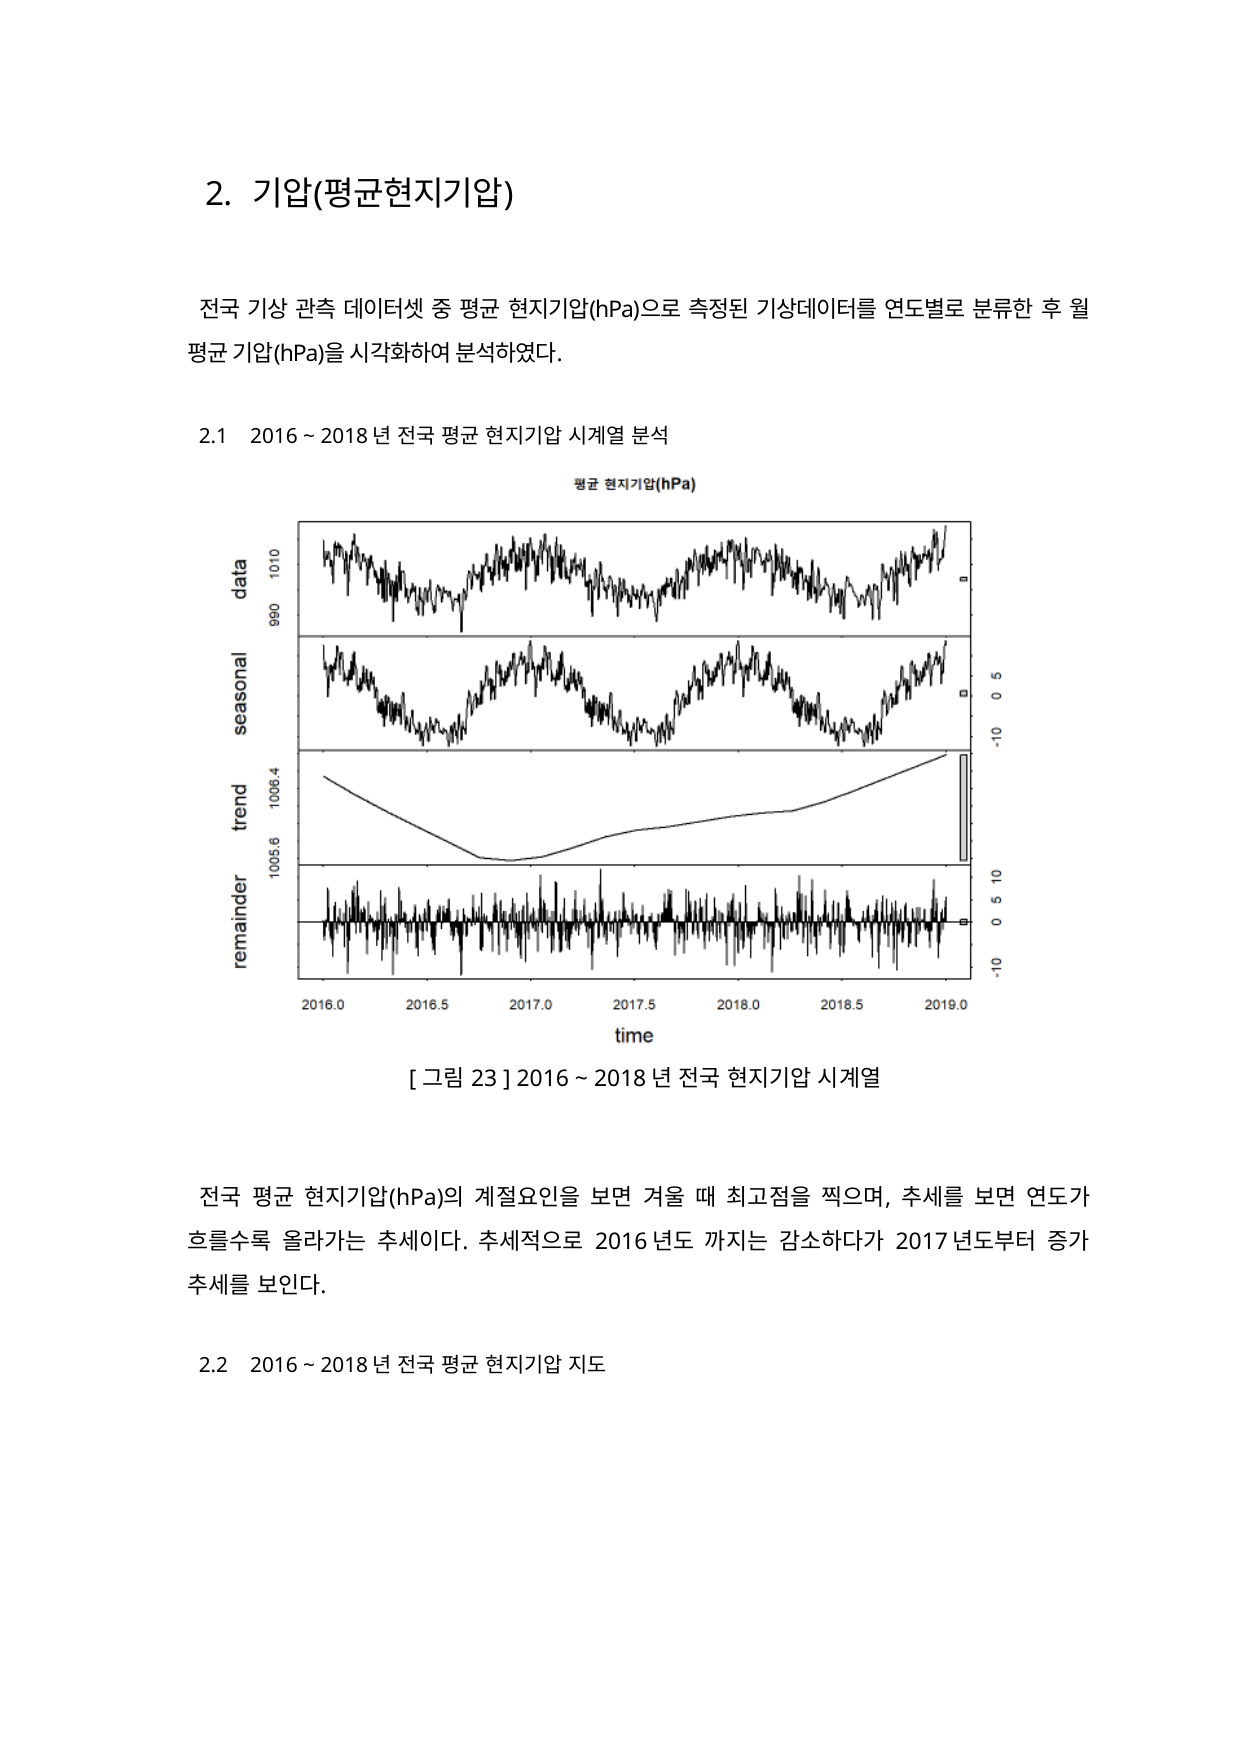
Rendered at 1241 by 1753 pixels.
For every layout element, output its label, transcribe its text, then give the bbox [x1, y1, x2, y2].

list 2016 ~ 2018년 전국 평균 현지기압 시계열 분석 [187, 419, 1090, 450]
list 2016 ~ 2018년 전국 평균 현지기압 지도 [187, 1348, 1090, 1379]
picture [199, 459, 1031, 1051]
text 전국 기상 관측 데이터셋 중 평균 현지기압(hPa)으로 측정된 기상데이터를 연도별로 분류한 후 월 평균 기압(hPa)을 시각화하여 분석하였다. [187, 290, 1090, 368]
text 전국 평균 현지기압(hPa)의 계절요인을 보면 겨울 때 최고점을 찍으며, 추세를 보면 연도가 흐를수록 올라가는 추세이다. 추세적으로 2016년도 까지는 감소하다가 2017년도부터 증가 추세를 보인다. [187, 1179, 1090, 1300]
list [ 그림 23 ] 2016 ~ 2018년 전국 현지기압 시계열 [187, 1060, 1090, 1093]
subtitle 기압(평균현지기압) [187, 167, 1090, 215]
